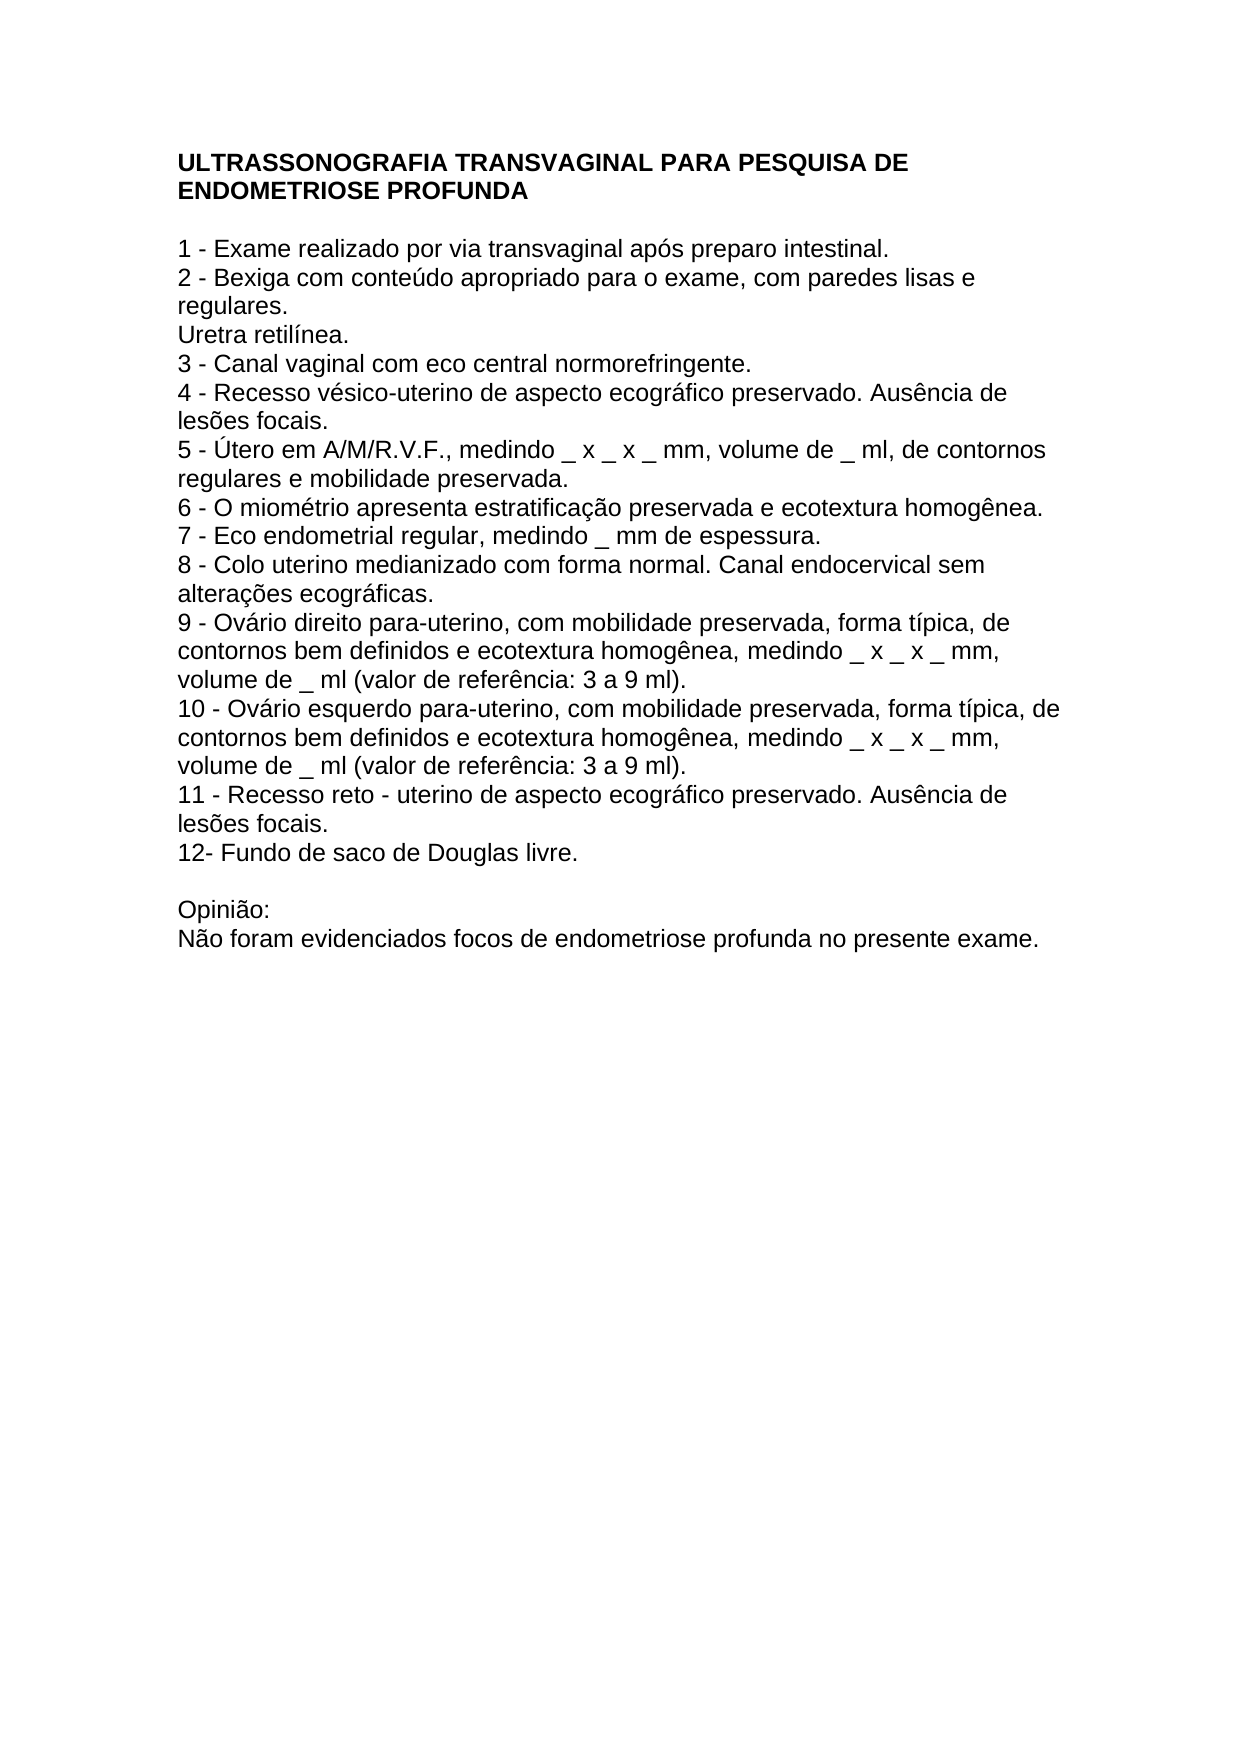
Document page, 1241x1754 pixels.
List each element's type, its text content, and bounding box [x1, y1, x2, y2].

text 1 - Exame realizado por via transvaginal após preparo intestinal. [177, 234, 1063, 263]
text 9 - Ovário direito para-uterino, com mobilidade preservada, forma típica, de contornos bem definidos e ecotextura homogênea, medindo _ x _ x _ mm, volume de _ ml (valor de referência: 3 a 9 ml). [177, 608, 1063, 694]
text ULTRASSONOGRAFIA TRANSVAGINAL PARA PESQUISA DE ENDOMETRIOSE PROFUNDA [177, 148, 1063, 205]
text Opinião: [177, 895, 1063, 924]
text 7 - Eco endometrial regular, medindo _ mm de espessura. [177, 521, 1063, 550]
text 11 - Recesso reto - uterino de aspecto ecográfico preservado. Ausência de lesões focais. [177, 780, 1063, 838]
text 12- Fundo de saco de Douglas livre. [177, 838, 1063, 866]
text 6 - O miométrio apresenta estratificação preservada e ecotextura homogênea. [177, 493, 1063, 521]
text 3 - Canal vaginal com eco central normorefringente. [177, 349, 1063, 378]
text Não foram evidenciados focos de endometriose profunda no presente exame. [177, 924, 1063, 953]
text 8 - Colo uterino medianizado com forma normal. Canal endocervical sem alterações ecográficas. [177, 550, 1063, 608]
text 10 - Ovário esquerdo para-uterino, com mobilidade preservada, forma típica, de contornos bem definidos e ecotextura homogênea, medindo _ x _ x _ mm, volume de _ ml (valor de referência: 3 a 9 ml). [177, 694, 1063, 780]
text Uretra retilínea. [177, 320, 1063, 349]
text 2 - Bexiga com conteúdo apropriado para o exame, com paredes lisas e regulares. [177, 263, 1063, 320]
text 4 - Recesso vésico-uterino de aspecto ecográfico preservado. Ausência de lesões focais. [177, 378, 1063, 435]
text 5 - Útero em A/M/R.V.F., medindo _ x _ x _ mm, volume de _ ml, de contornos regulares e mobilidade preservada. [177, 435, 1063, 493]
